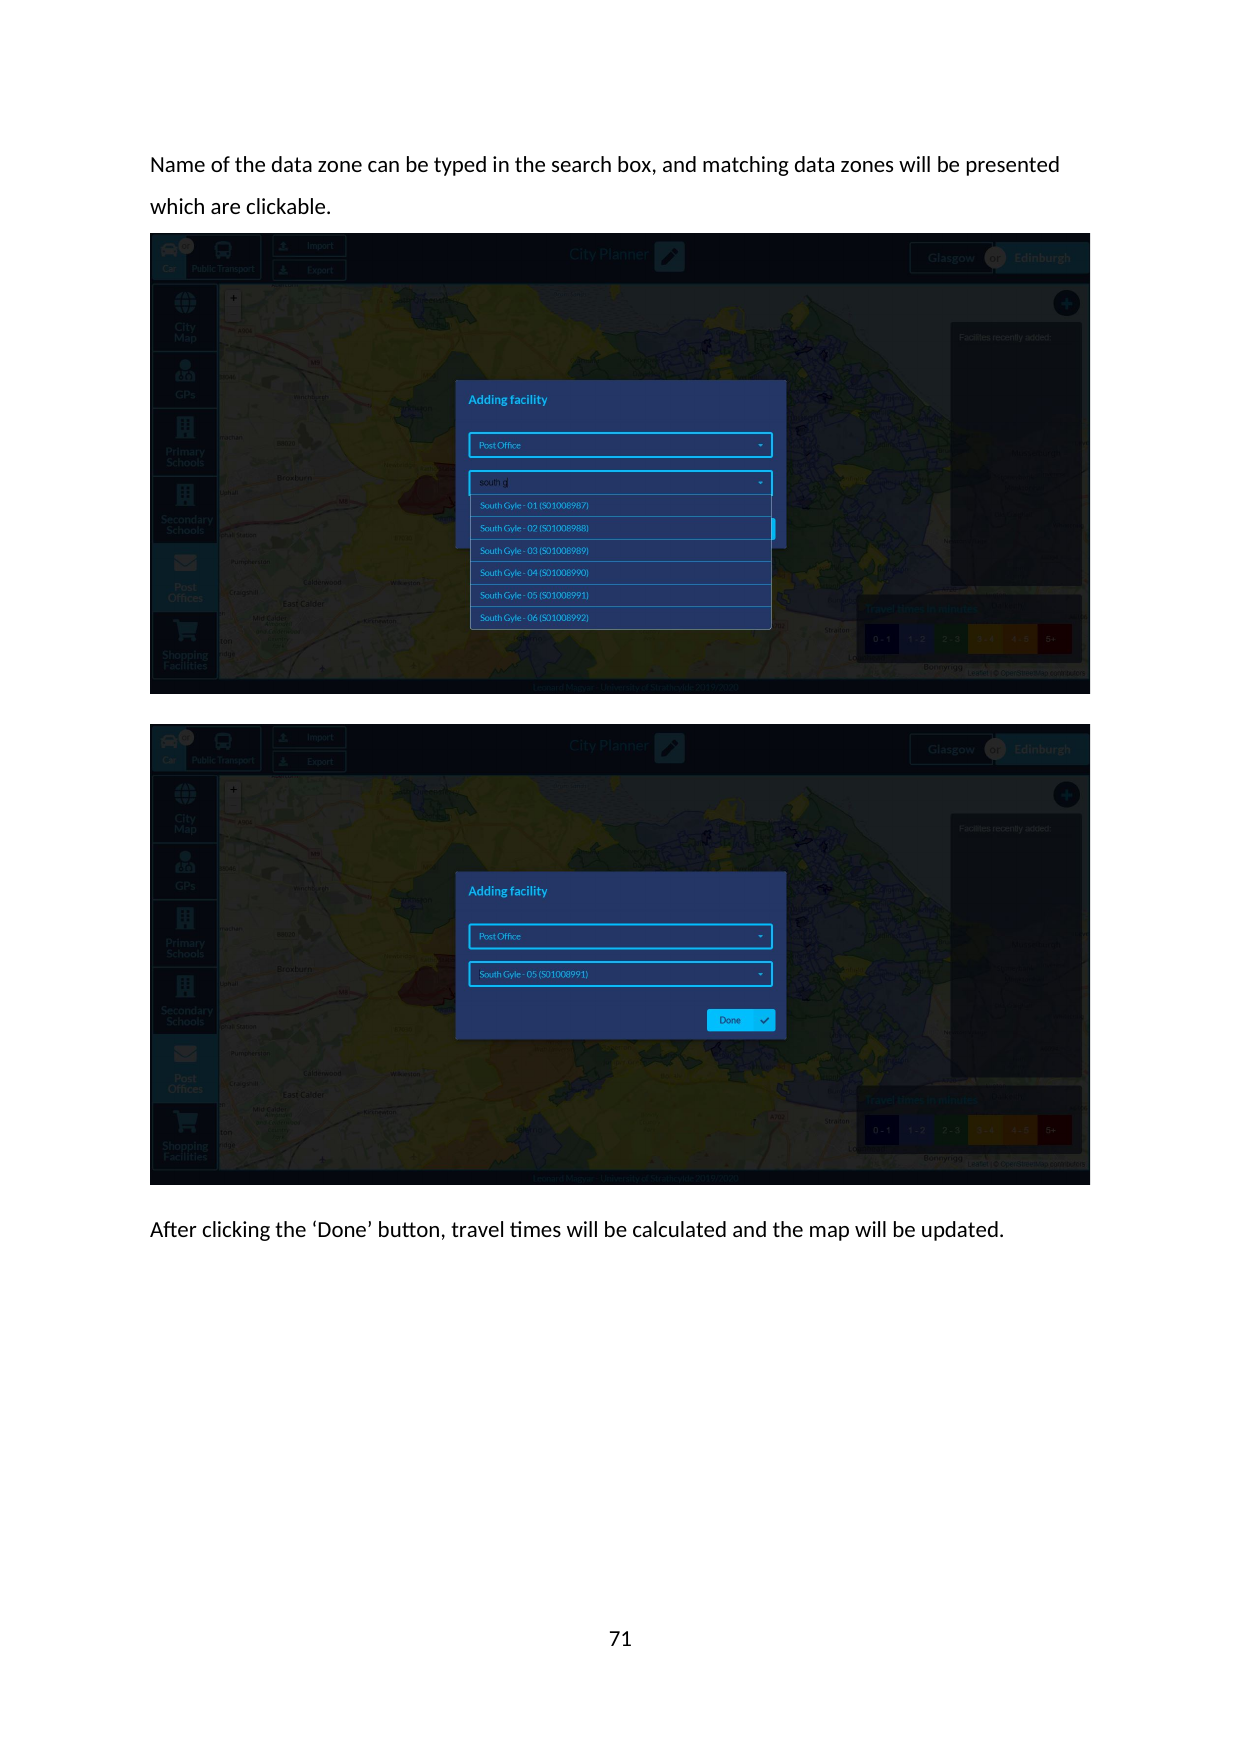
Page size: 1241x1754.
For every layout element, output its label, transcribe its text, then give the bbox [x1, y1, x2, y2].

text Name of the data zone can be typed in the search box, and matching data zones will be presented which are clickable. [150, 150, 1090, 233]
picture [150, 233, 1091, 694]
text After clicking the ‘Done’ button, travel times will be calculated and the map will be updated. [150, 1215, 1090, 1243]
picture [150, 724, 1091, 1185]
